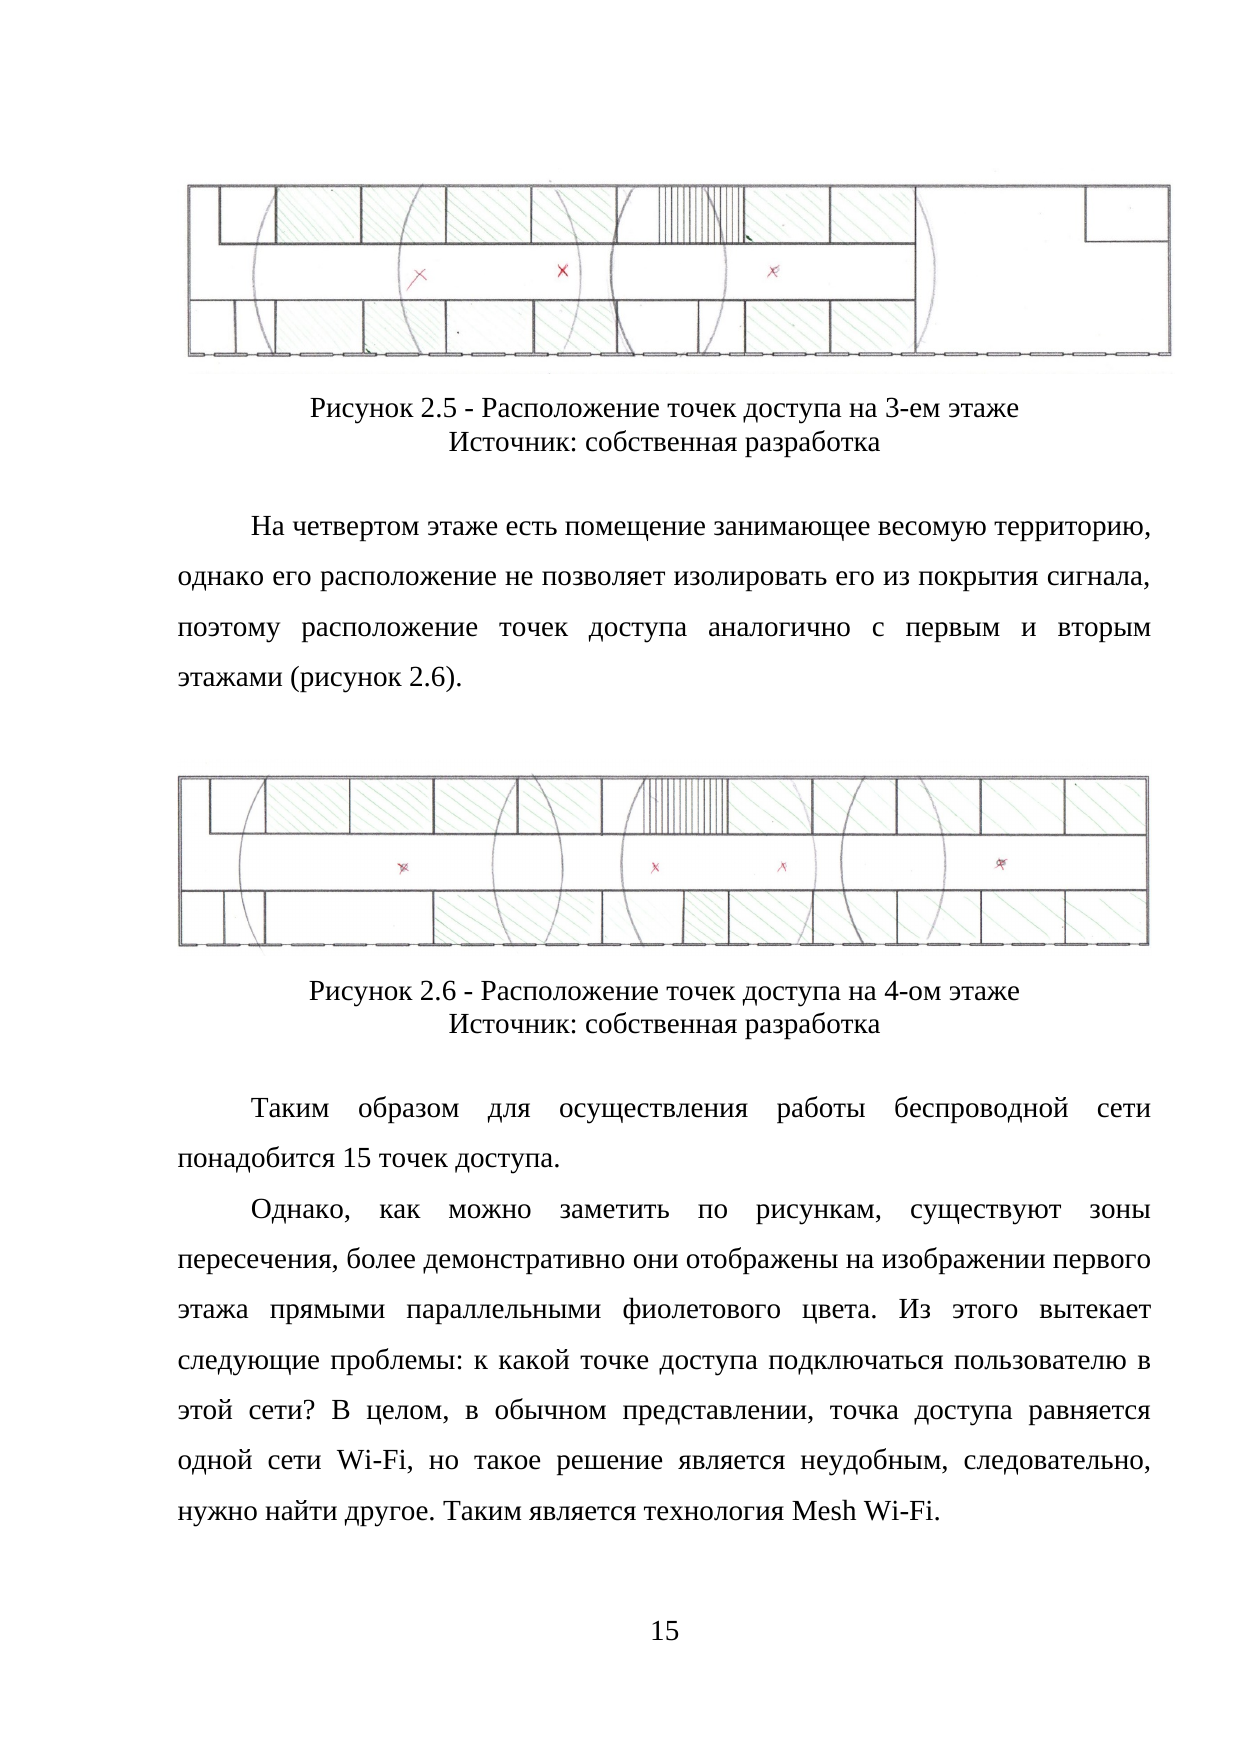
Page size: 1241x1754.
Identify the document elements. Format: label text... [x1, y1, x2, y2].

text На четвертом этаже есть помещение занимающее весомую территорию, однако его расположение не позволяет изолировать его из покрытия сигнала, поэтому расположение точек доступа аналогично с первым и вторым этажами (рисунок 2.6). [177, 508, 1152, 692]
text Однако, как можно заметить по рисункам, существуют зоны пересечения, более демонстративно они отображены на изображении первого этажа прямыми параллельными фиолетового цвета. Из этого вытекает следующие проблемы: к какой точке доступа подключаться пользователю в этой сети? В целом, в обычном представлении, точка доступа равняется одной сети Wi-Fi, но такое решение является неудобным, следовательно, нужно найти другое. Таким является технология Mesh Wi-Fi. [177, 1191, 1152, 1526]
text Рисунок 2.5 - Расположение точек доступа на 3-ем этаже [177, 391, 1152, 424]
text Источник: собственная разработка [177, 1006, 1152, 1040]
text Рисунок 2.6 - Расположение точек доступа на 4-ом этаже [177, 973, 1152, 1006]
picture [177, 759, 1152, 956]
text Источник: собственная разработка [177, 424, 1152, 458]
text Таким образом для осуществления работы беспроводной сети понадобится 15 точек доступа. [177, 1090, 1152, 1174]
picture [177, 168, 1175, 374]
